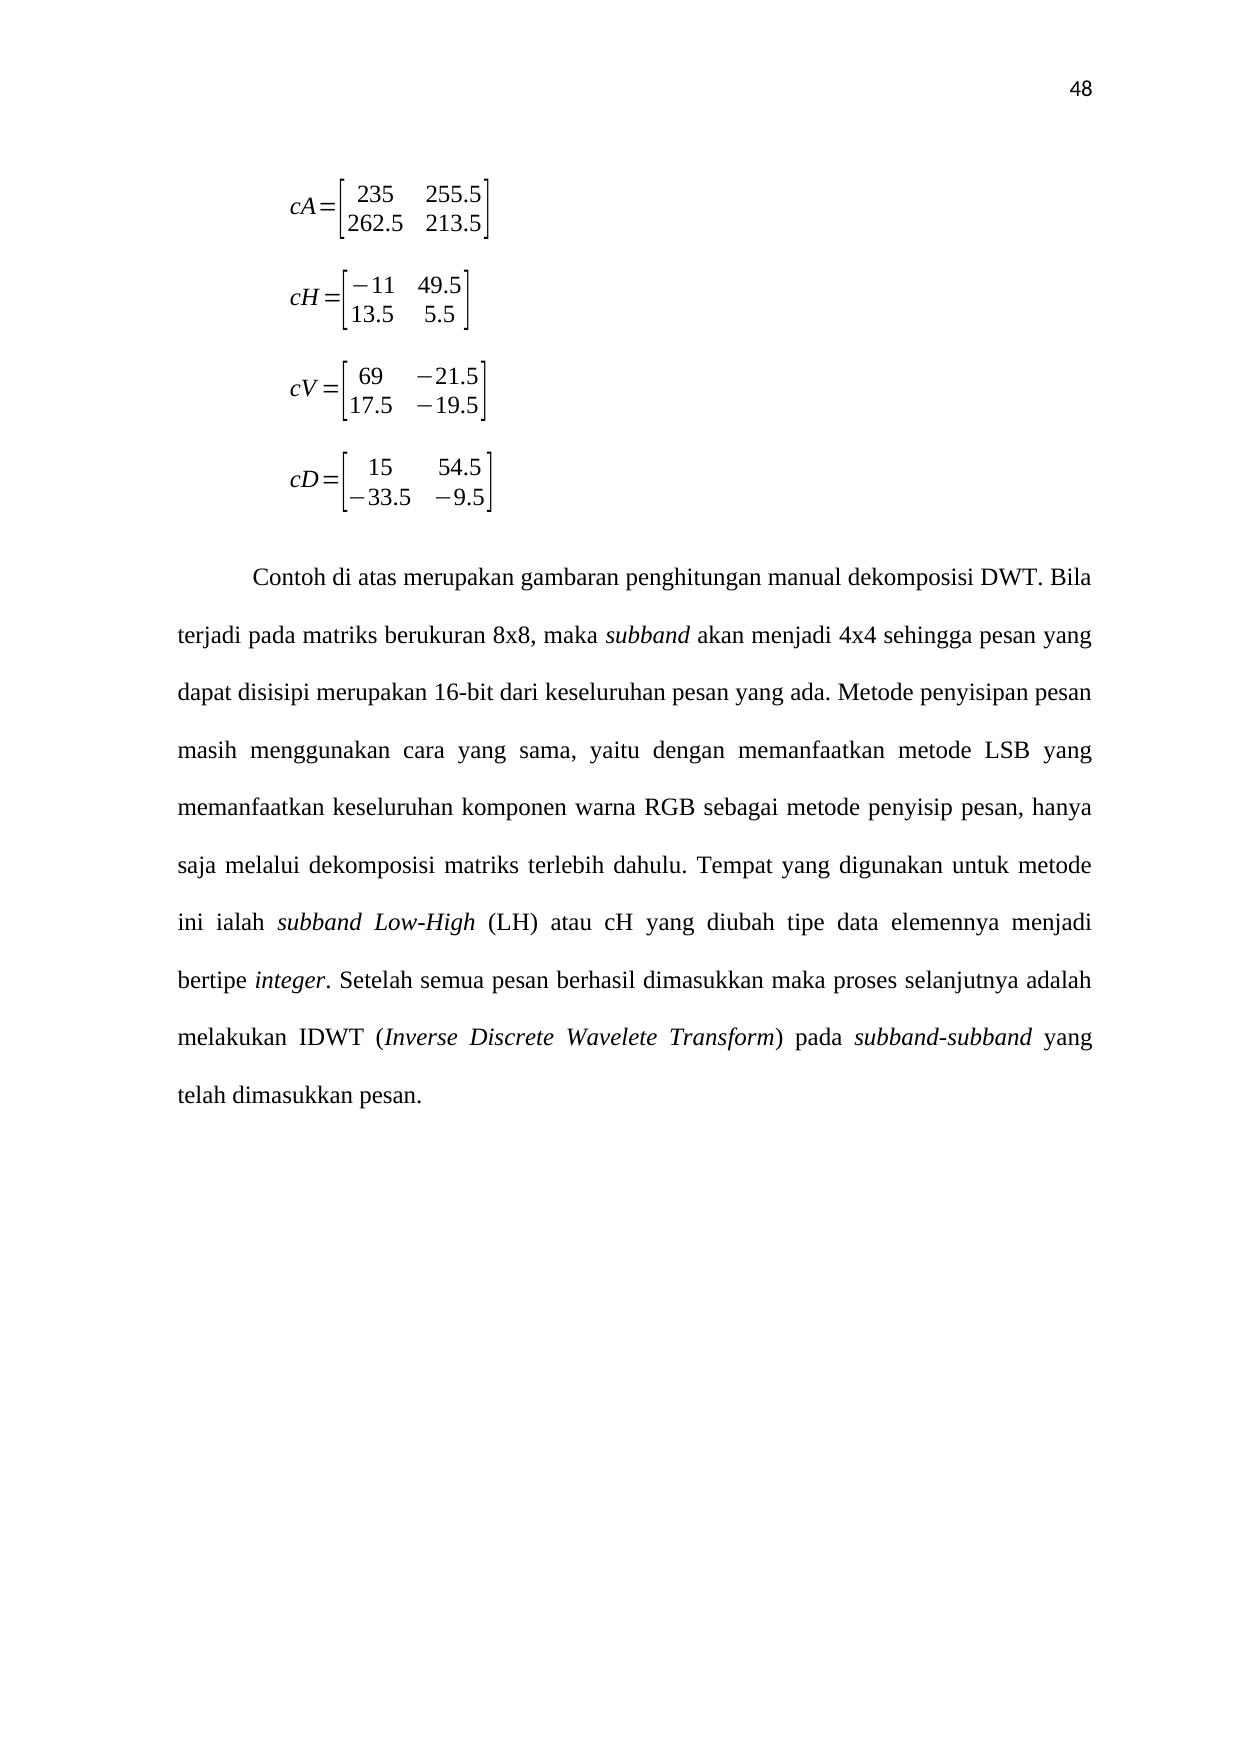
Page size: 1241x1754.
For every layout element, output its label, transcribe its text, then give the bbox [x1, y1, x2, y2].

text Contoh di atas merupakan gambaran penghitungan manual dekomposisi DWT. Bila terjadi pada matriks berukuran 8x8, maka subband akan menjadi 4x4 sehingga pesan yang dapat disisipi merupakan 16-bit dari keseluruhan pesan yang ada. Metode penyisipan pesan masih menggunakan cara yang sama, yaitu dengan memanfaatkan metode LSB yang memanfaatkan keseluruhan komponen warna RGB sebagai metode penyisip pesan, hanya saja melalui dekomposisi matriks terlebih dahulu. Tempat yang digunakan untuk metode ini ialah subband Low-High (LH) atau cH yang diubah tipe data elemennya menjadi bertipe integer. Setelah semua pesan berhasil dimasukkan maka proses selanjutnya adalah melakukan IDWT (Inverse Discrete Wavelete Transform) pada subband-subband yang telah dimasukkan pesan. [177, 562, 1092, 1108]
